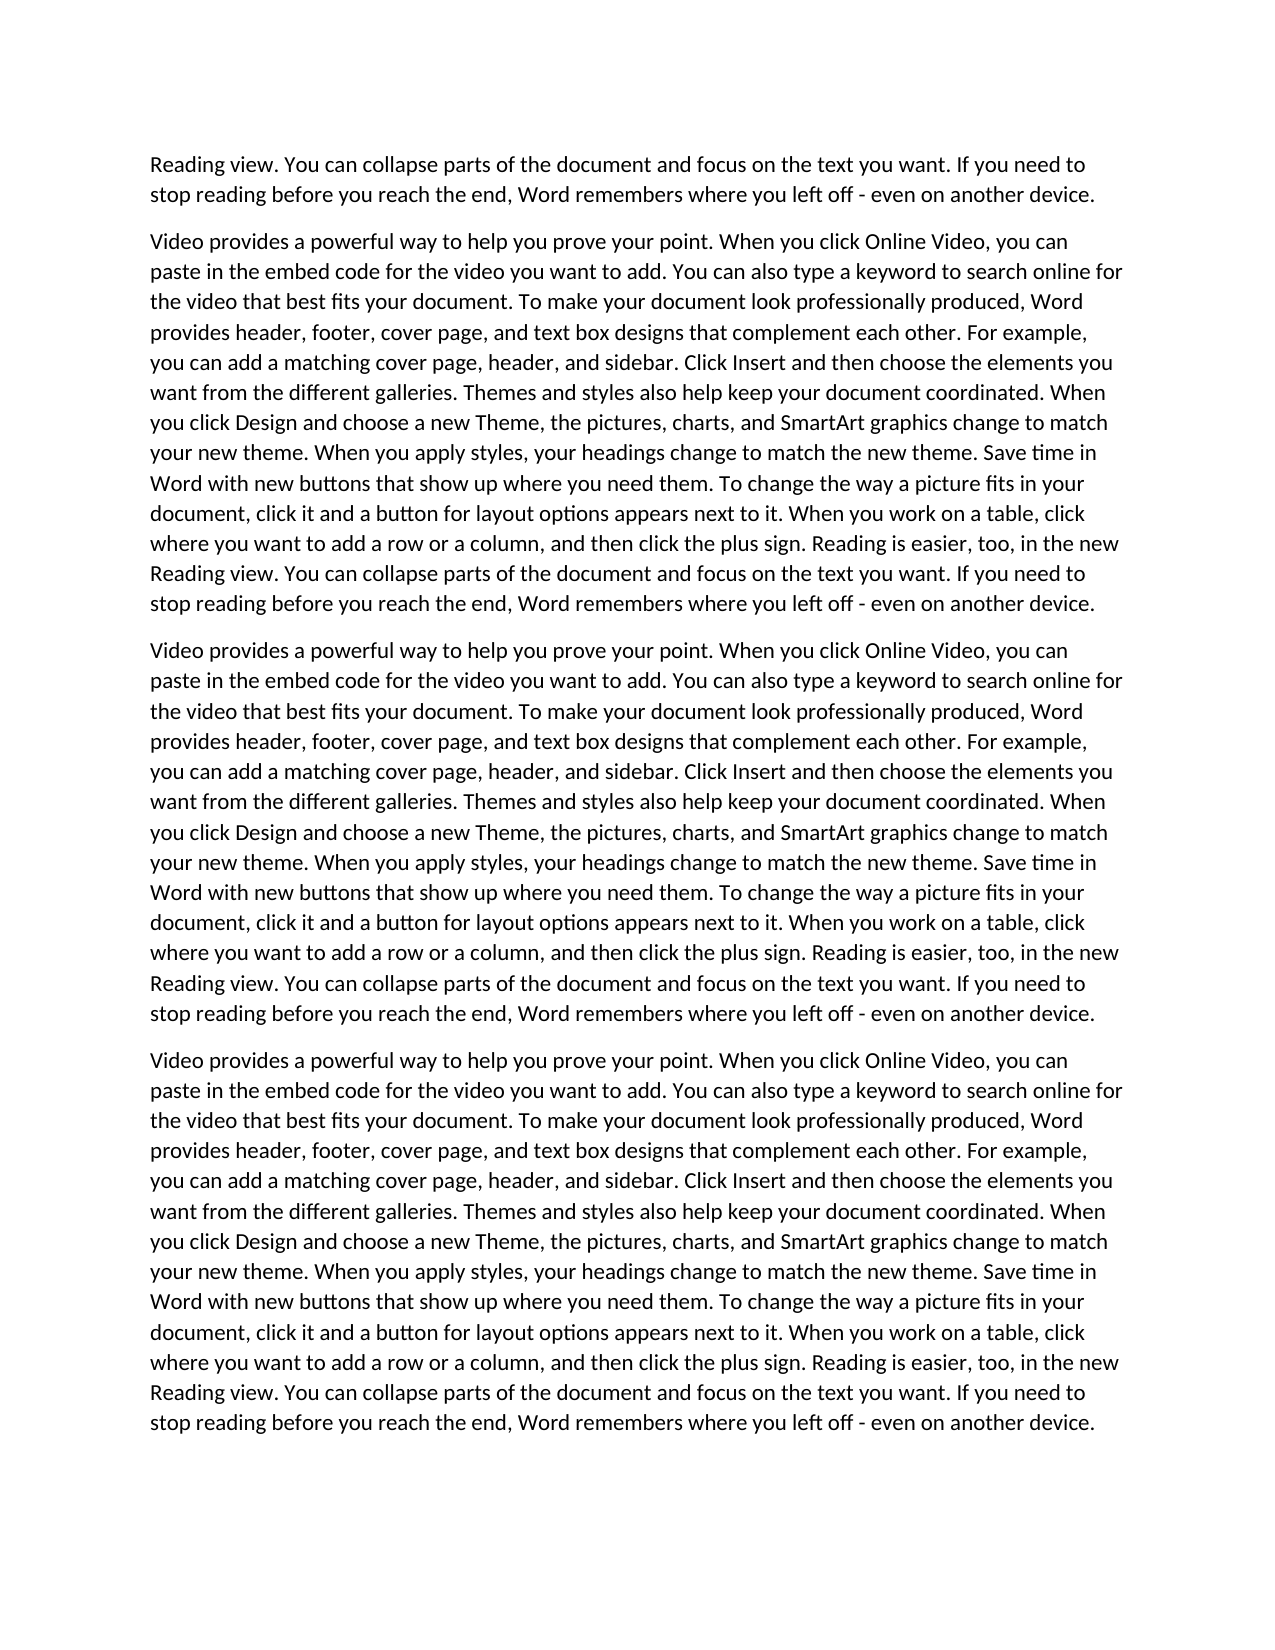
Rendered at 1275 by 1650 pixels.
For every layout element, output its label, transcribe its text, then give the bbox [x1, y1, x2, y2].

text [150, 1046, 1125, 1436]
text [150, 150, 1125, 208]
